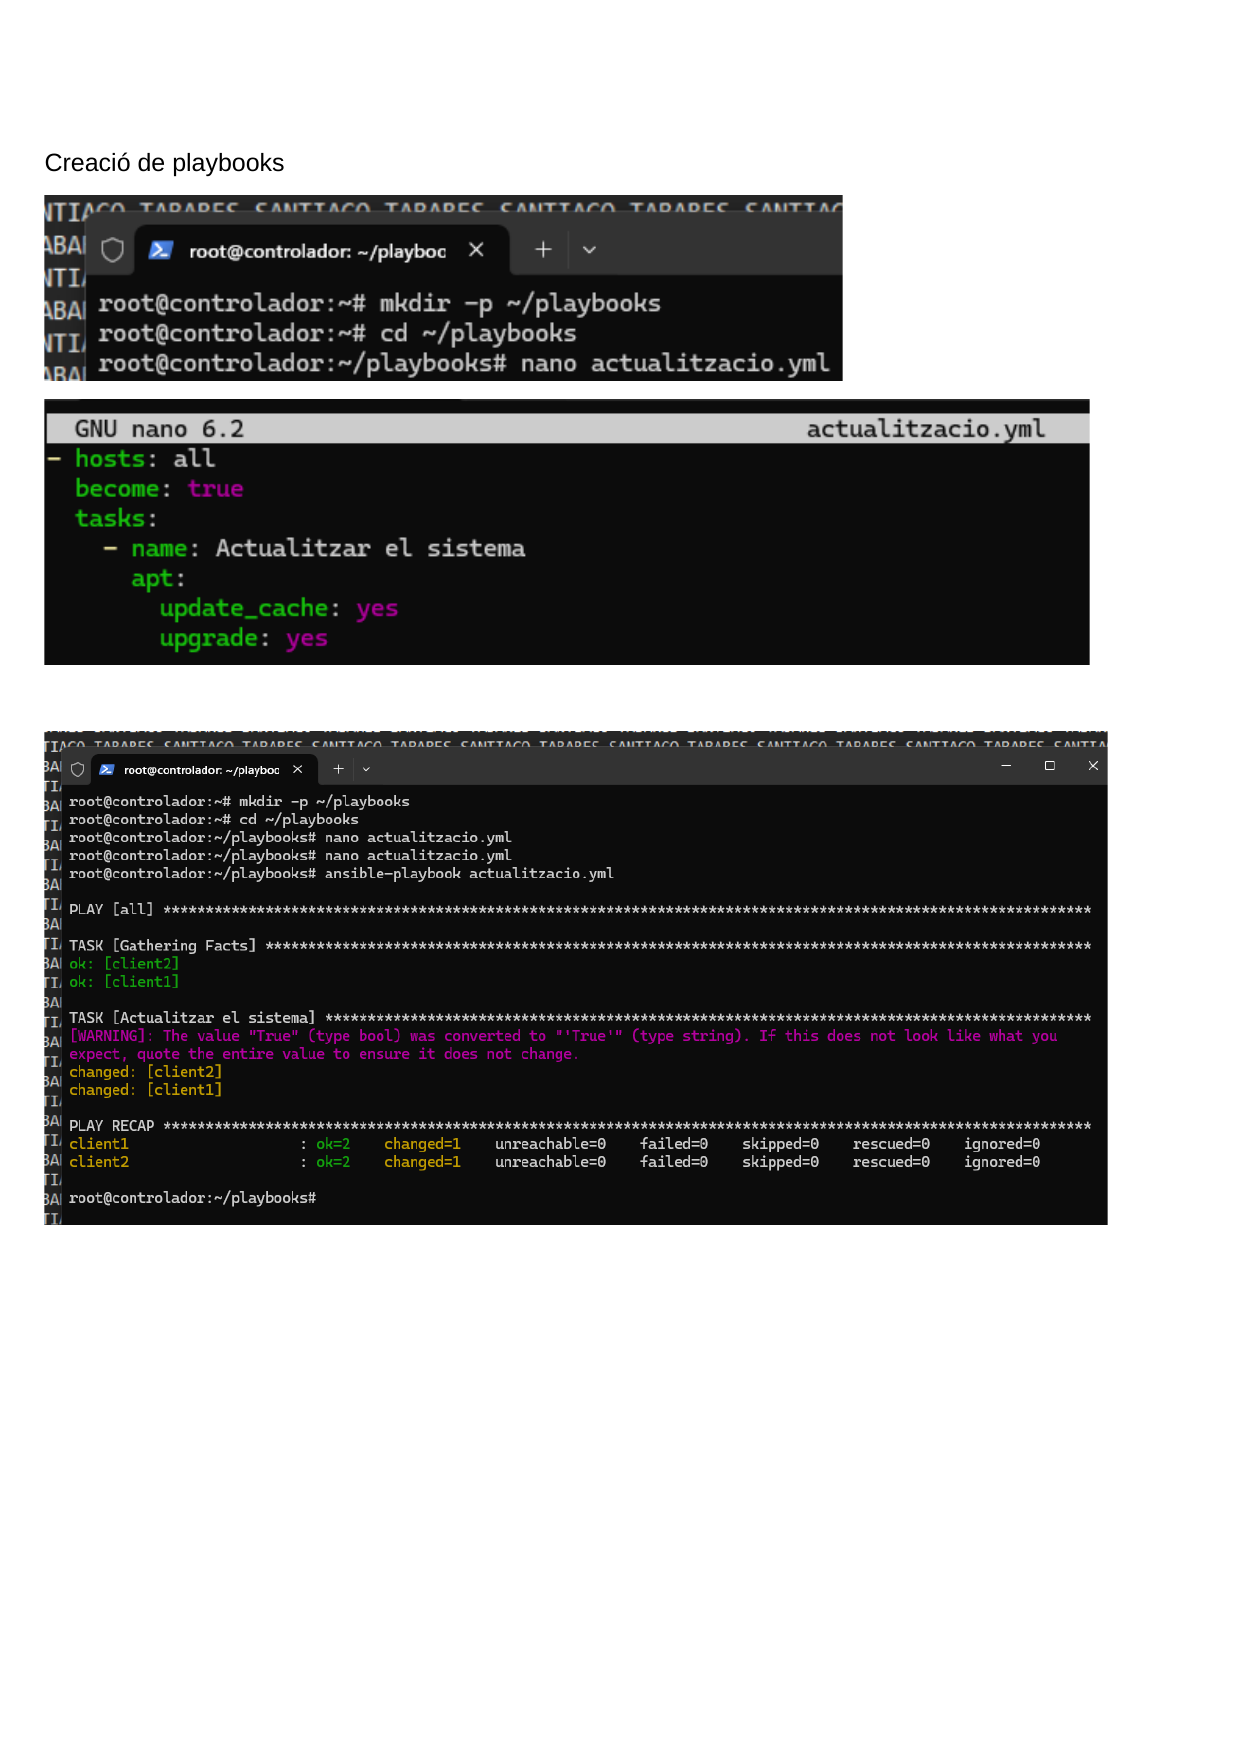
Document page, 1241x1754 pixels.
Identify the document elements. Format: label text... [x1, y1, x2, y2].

picture [44, 399, 1090, 665]
picture [44, 731, 1108, 1225]
text Creació de playbooks [44, 148, 1107, 177]
picture [44, 195, 843, 381]
